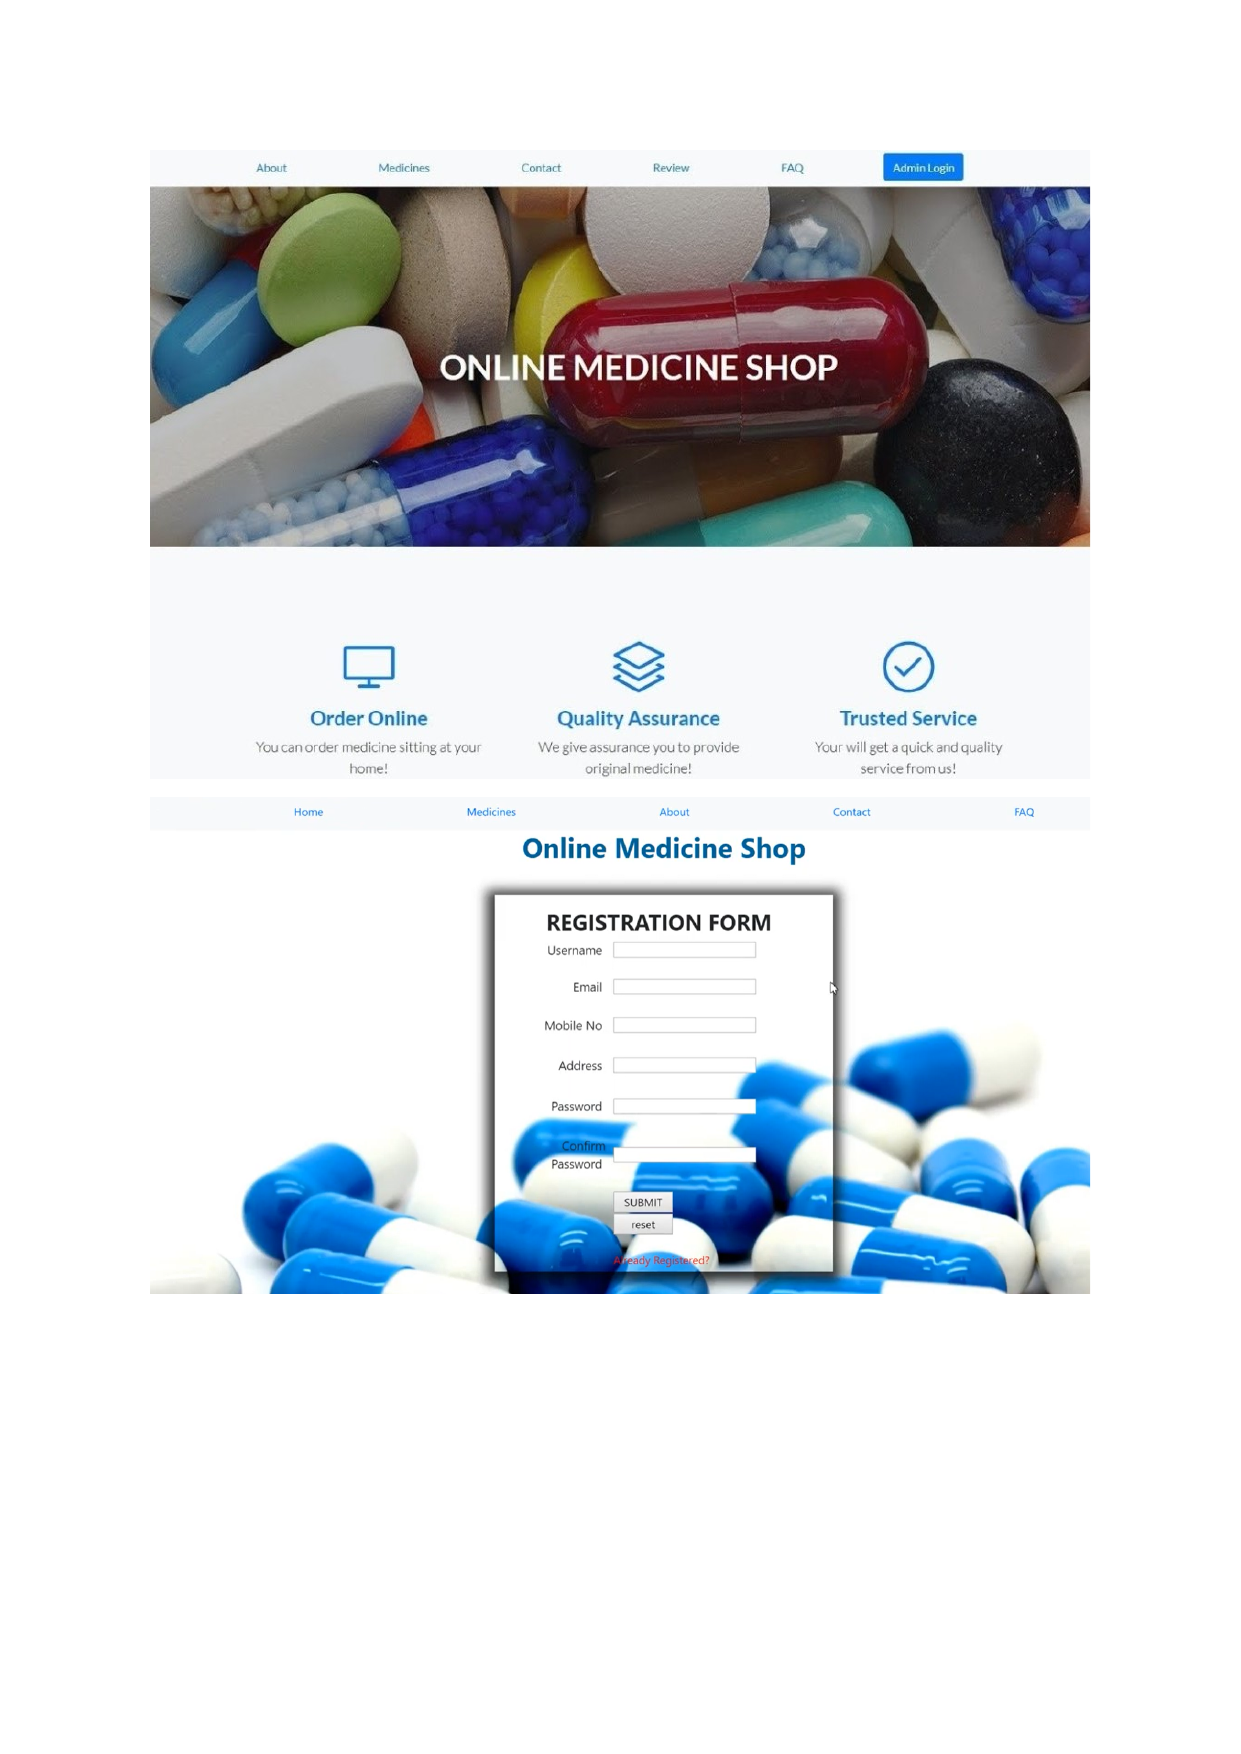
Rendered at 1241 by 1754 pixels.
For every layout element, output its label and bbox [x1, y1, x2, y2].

picture [150, 797, 1091, 1294]
picture [150, 150, 1091, 779]
